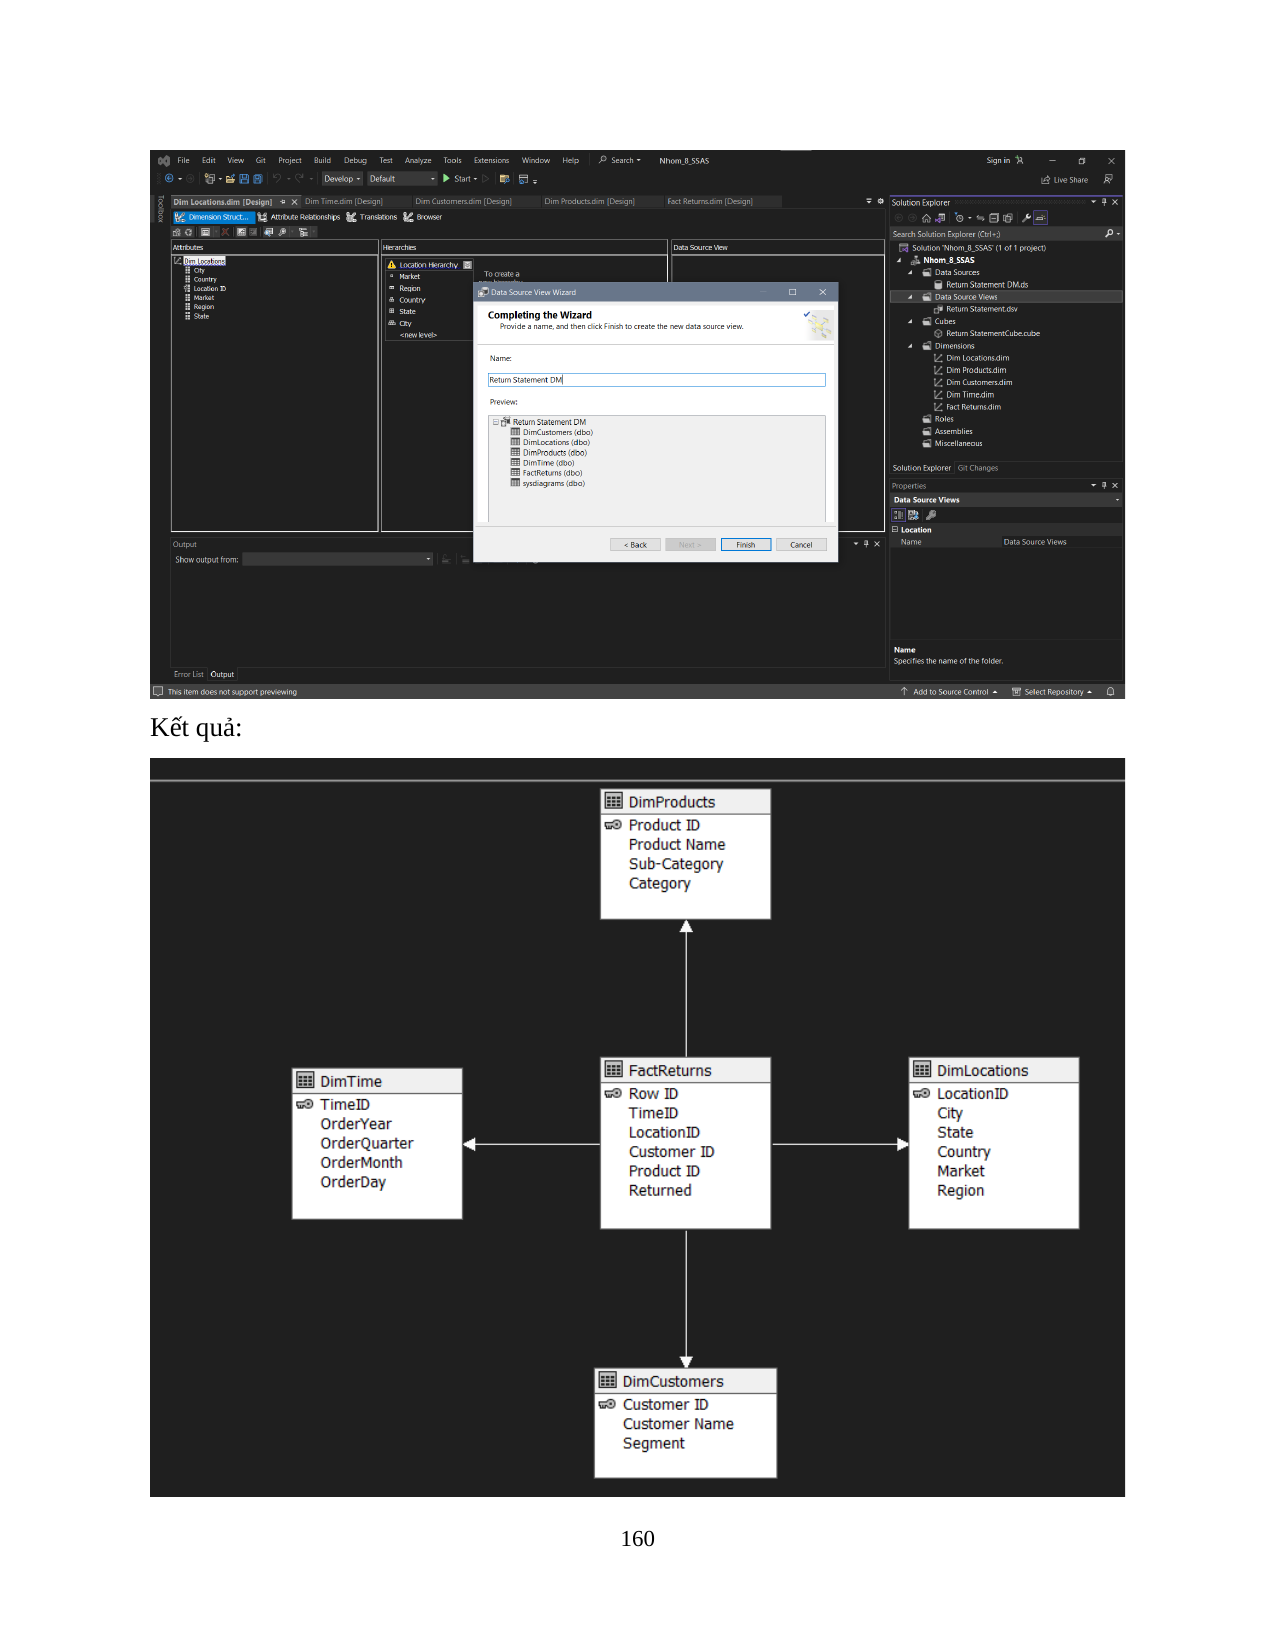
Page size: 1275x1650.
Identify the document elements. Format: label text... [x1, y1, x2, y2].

text Kết quả: [150, 712, 1125, 743]
picture [150, 758, 1125, 1497]
picture [150, 150, 1125, 699]
